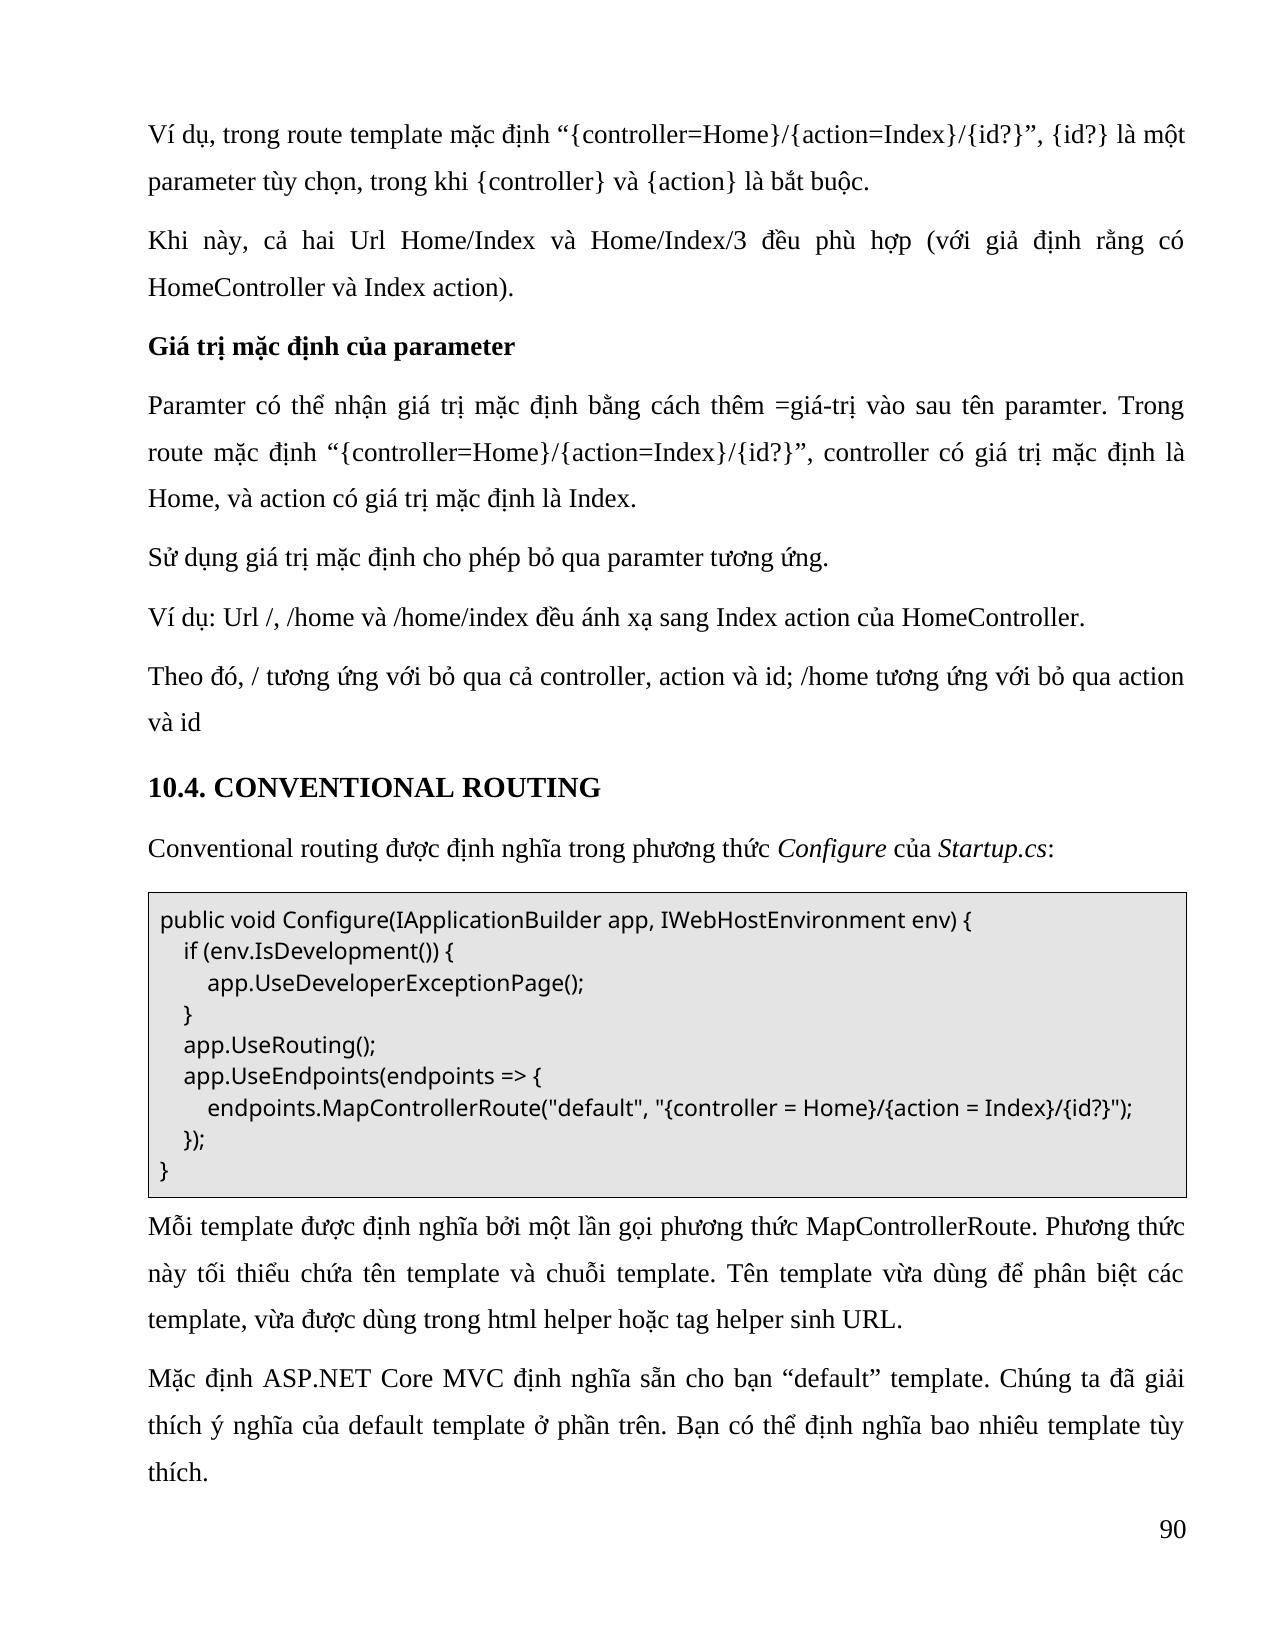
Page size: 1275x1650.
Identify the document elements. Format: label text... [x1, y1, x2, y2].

text Giá trị mặc định của parameter [148, 330, 1186, 361]
table_header public void Configure(IApplicationBuilder app, IWebHostEnvironment env) { if (env.IsDevelopment()) { app.UseDeveloperExceptionPage(); } app.UseRouting(); app.UseEndpoints(endpoints => { endpoints.MapControllerRoute("default", "{controller = Home}/{action = Index}/{id?}"); }); } [149, 893, 1186, 1197]
text Ví dụ, trong route template mặc định “{controller=Home}/{action=Index}/{id?}”, {id?} là một parameter tùy chọn, trong khi {controller} và {action} là bắt buộc. [148, 118, 1186, 196]
text Mỗi template được định nghĩa bởi một lần gọi phương thức MapControllerRoute. Phương thức này tối thiểu chứa tên template và chuỗi template. Tên template vừa dùng để phân biệt các template, vừa được dùng trong html helper hoặc tag helper sinh URL. [148, 1210, 1186, 1334]
text Ví dụ: Url /, /home và /home/index đều ánh xạ sang Index action của HomeController. [148, 601, 1186, 632]
subtitle 10.4. Conventional Routing [148, 770, 1186, 803]
text Sử dụng giá trị mặc định cho phép bỏ qua paramter tương ứng. [148, 541, 1186, 573]
text Conventional routing được định nghĩa trong phương thức Configure của Startup.cs: [148, 833, 1186, 864]
text Khi này, cả hai Url Home/Index và Home/Index/3 đều phù hợp (với giả định rằng có HomeController và Index action). [148, 224, 1186, 302]
text Mặc định ASP.NET Core MVC định nghĩa sẵn cho bạn “default” template. Chúng ta đã giải thích ý nghĩa của default template ở phần trên. Bạn có thể định nghĩa bao nhiêu template tùy thích. [148, 1363, 1186, 1487]
text Paramter có thể nhận giá trị mặc định bằng cách thêm =giá-trị vào sau tên paramter. Trong route mặc định “{controller=Home}/{action=Index}/{id?}”, controller có giá trị mặc định là Home, và action có giá trị mặc định là Index. [148, 389, 1186, 513]
text Theo đó, / tương ứng với bỏ qua cả controller, action và id; /home tương ứng với bỏ qua action và id [148, 660, 1186, 738]
